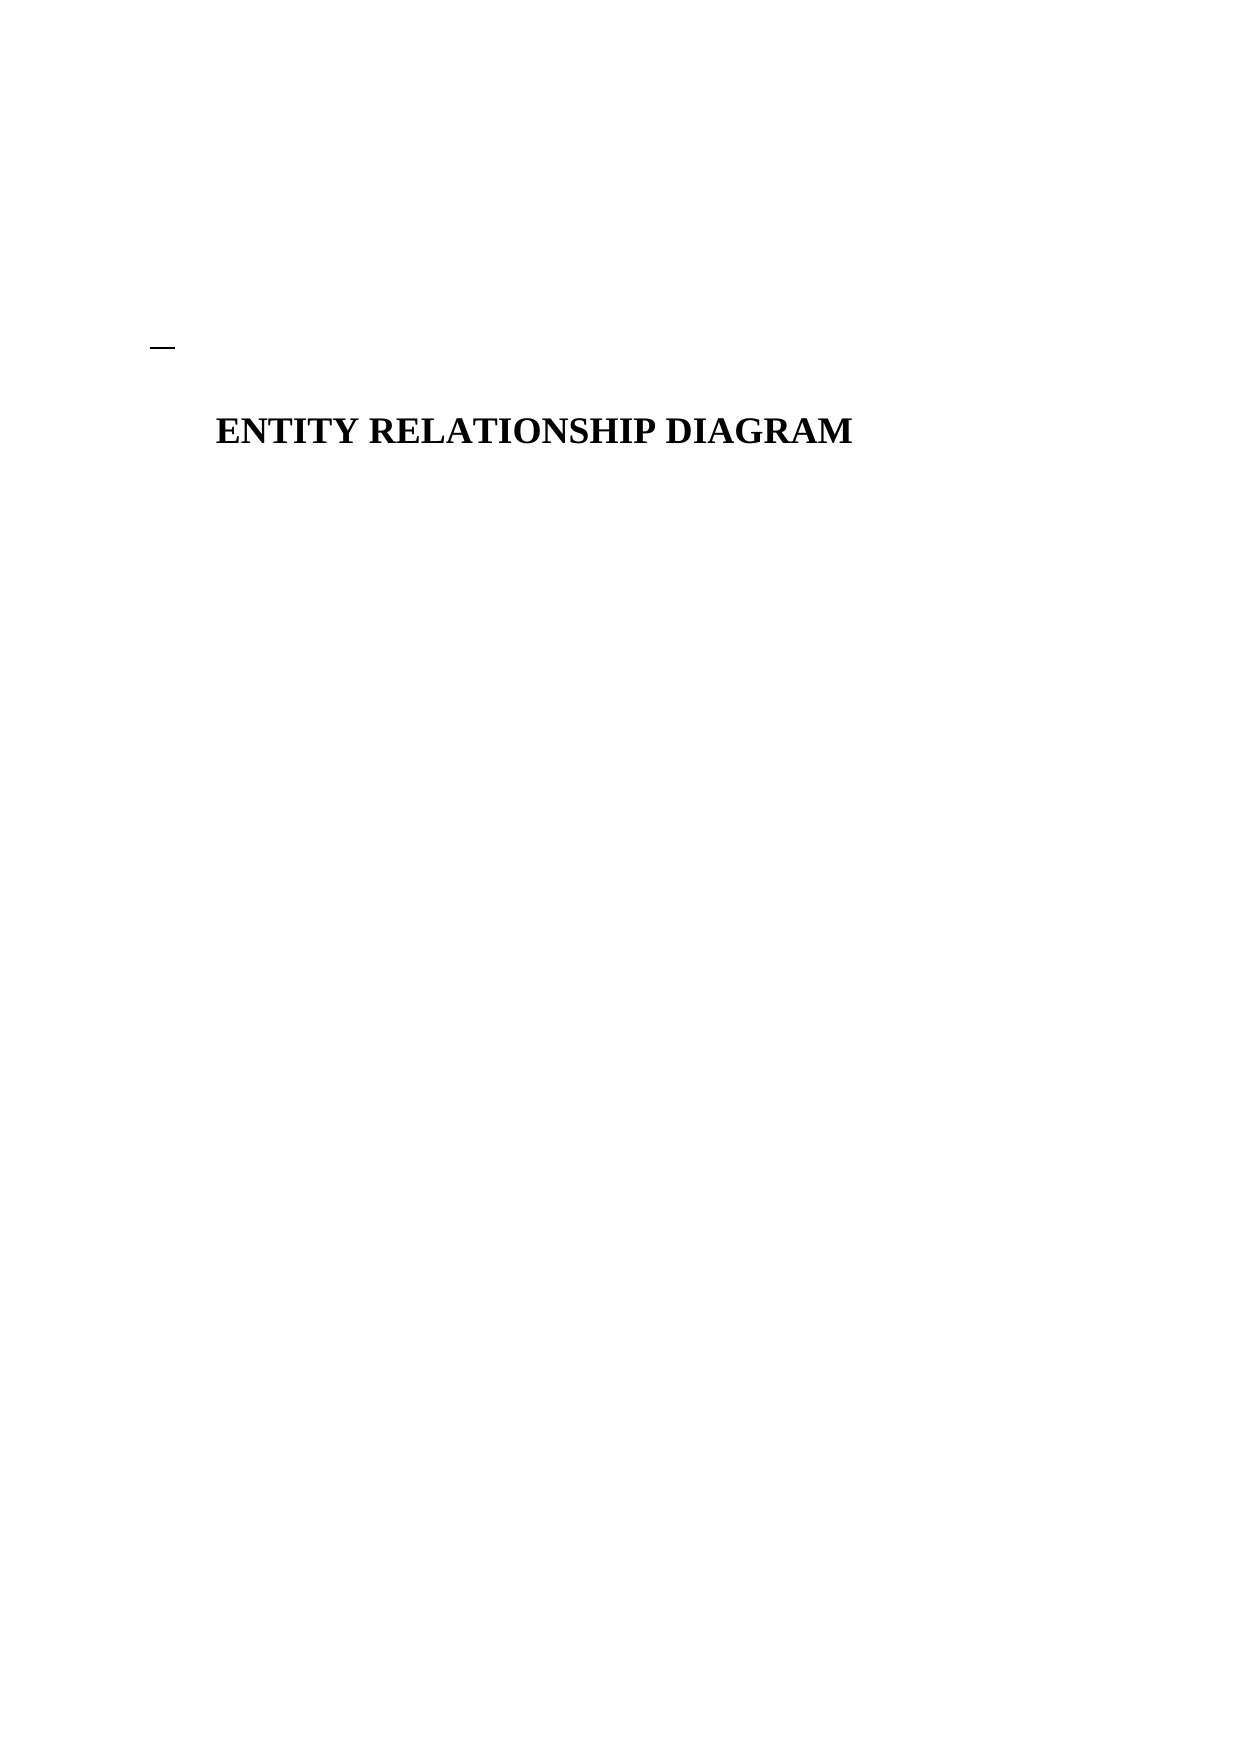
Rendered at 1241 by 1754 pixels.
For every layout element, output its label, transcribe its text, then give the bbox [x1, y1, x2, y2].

text ENTITY RELATIONSHIP DIAGRAM [150, 409, 1090, 452]
